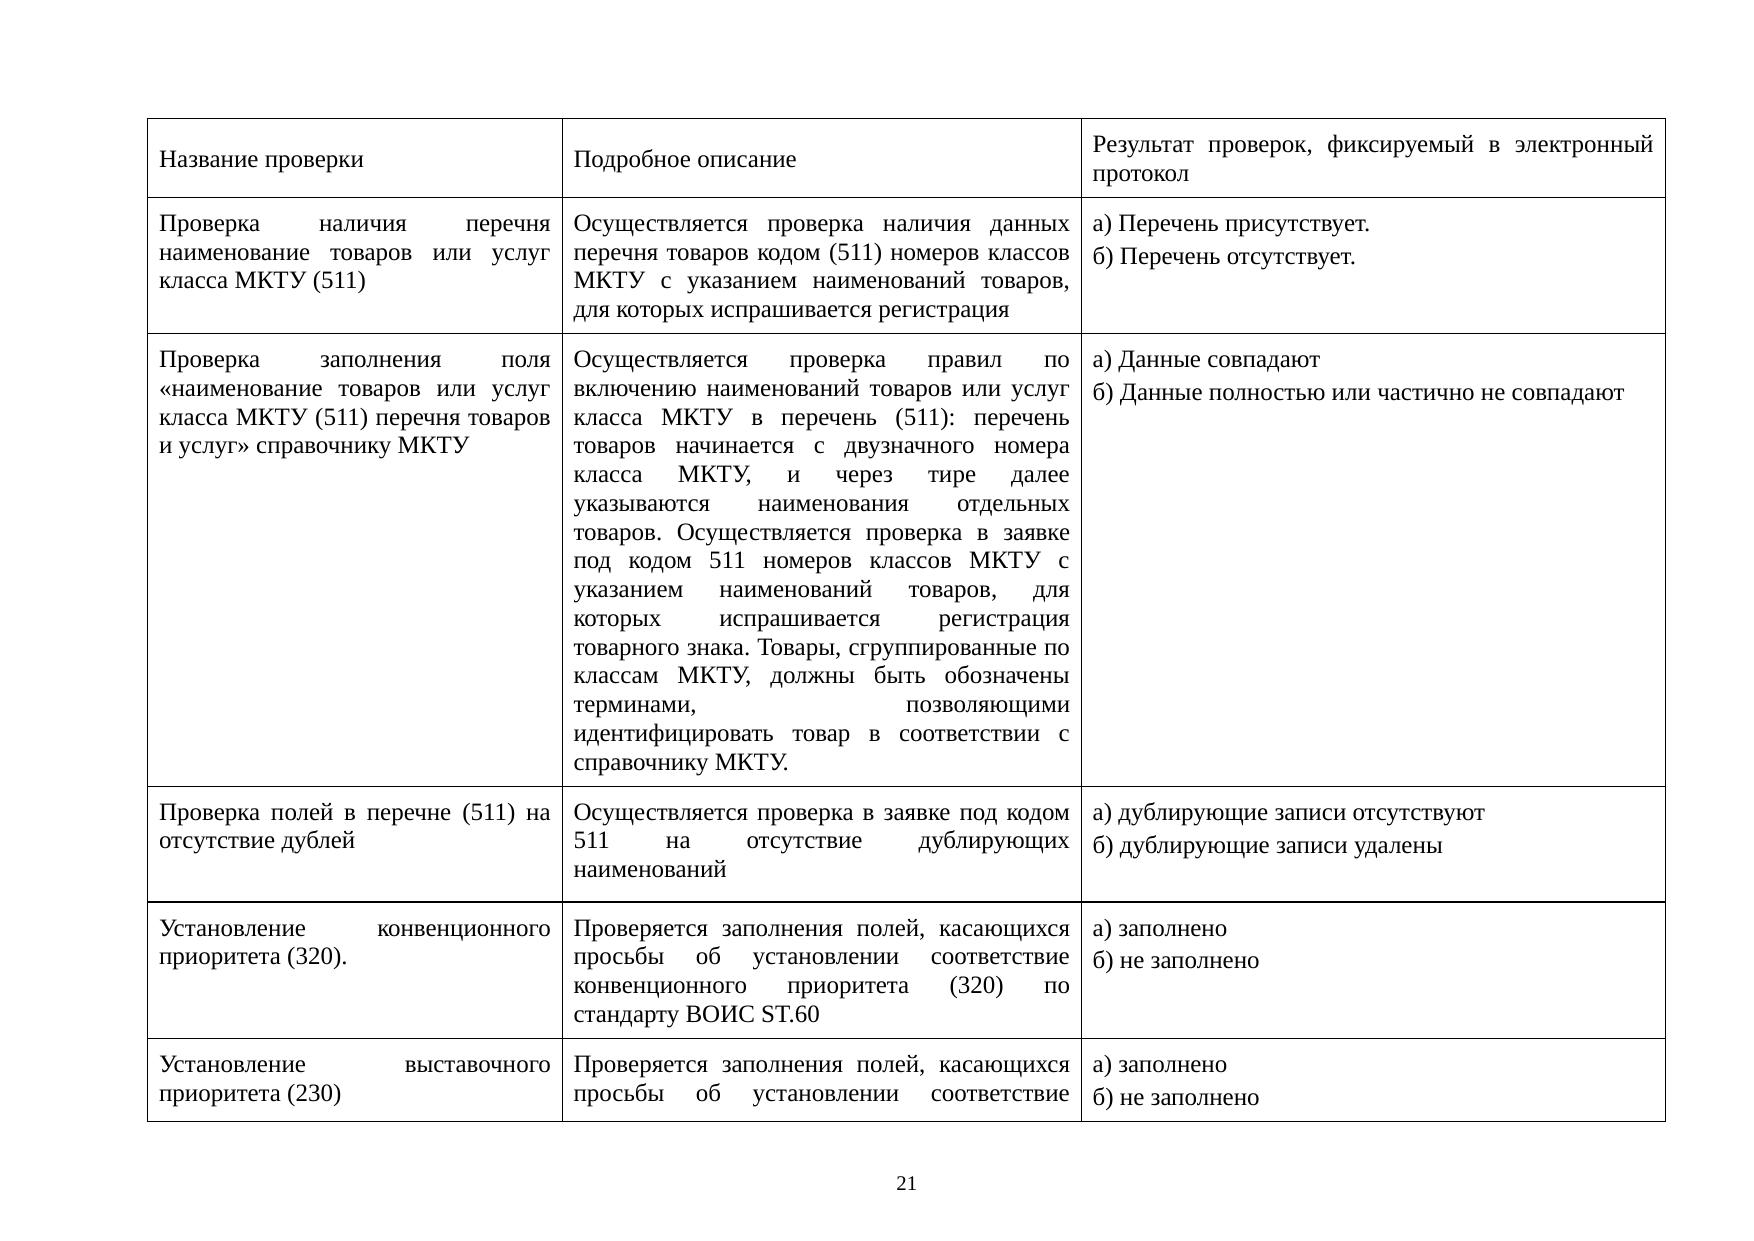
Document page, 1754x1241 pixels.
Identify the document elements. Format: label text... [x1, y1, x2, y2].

table_cell а) дублирующие записи отсутствуют б) дублирующие записи удалены [1082, 787, 1665, 901]
table_cell а) заполнено б) не заполнено [1082, 903, 1665, 1038]
table_cell Осуществляется проверка в заявке под кодом 511 на отсутствие дублирующих наименований [563, 787, 1081, 901]
table_cell Осуществляется проверка правил по включению наименований товаров или услуг класса МКТУ в перечень (511): перечень товаров начинается с двузначного номера класса МКТУ, и через тире далее указываются наименования отдельных товаров. Осуществляется проверка в заявке под кодом 511 номеров классов МКТУ с указанием наименований товаров, для которых испрашивается регистрация товарного знака. Товары, сгруппированные по классам МКТУ, должны быть обозначены терминами, позволяющими идентифицировать товар в соответствии с справочнику МКТУ. [563, 334, 1081, 786]
table_cell а) Перечень присутствует. б) Перечень отсутствует. [1082, 198, 1665, 333]
table_cell Осуществляется проверка наличия данных перечня товаров кодом (511) номеров классов МКТУ с указанием наименований товаров, для которых испрашивается регистрация [563, 198, 1081, 333]
table_cell Проверка заполнения поля «наименование товаров или услуг класса МКТУ (511) перечня товаров и услуг» справочнику МКТУ [148, 334, 562, 786]
table_cell Проверка полей в перечне (511) на отсутствие дублей [148, 787, 562, 901]
table_header Название проверки [148, 119, 562, 197]
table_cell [148, 1039, 562, 1121]
table_header Результат проверок, фиксируемый в электронный протокол [1082, 119, 1665, 197]
table_cell Проверяется заполнения полей, касающихся просьбы об установлении соответствие конвенционного приоритета (320) по стандарту ВОИС ST.60 [563, 903, 1081, 1038]
table_cell а) Данные совпадают б) Данные полностью или частично не совпадают [1082, 334, 1665, 786]
table_cell а) заполнено б) не заполнено [1082, 1039, 1665, 1121]
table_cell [563, 1039, 1081, 1121]
table_cell Установление конвенционного приоритета (320). [148, 903, 562, 1038]
table_header Подробное описание [563, 119, 1081, 197]
table_cell Проверка наличия перечня наименование товаров или услуг класса МКТУ (511) [148, 198, 562, 333]
